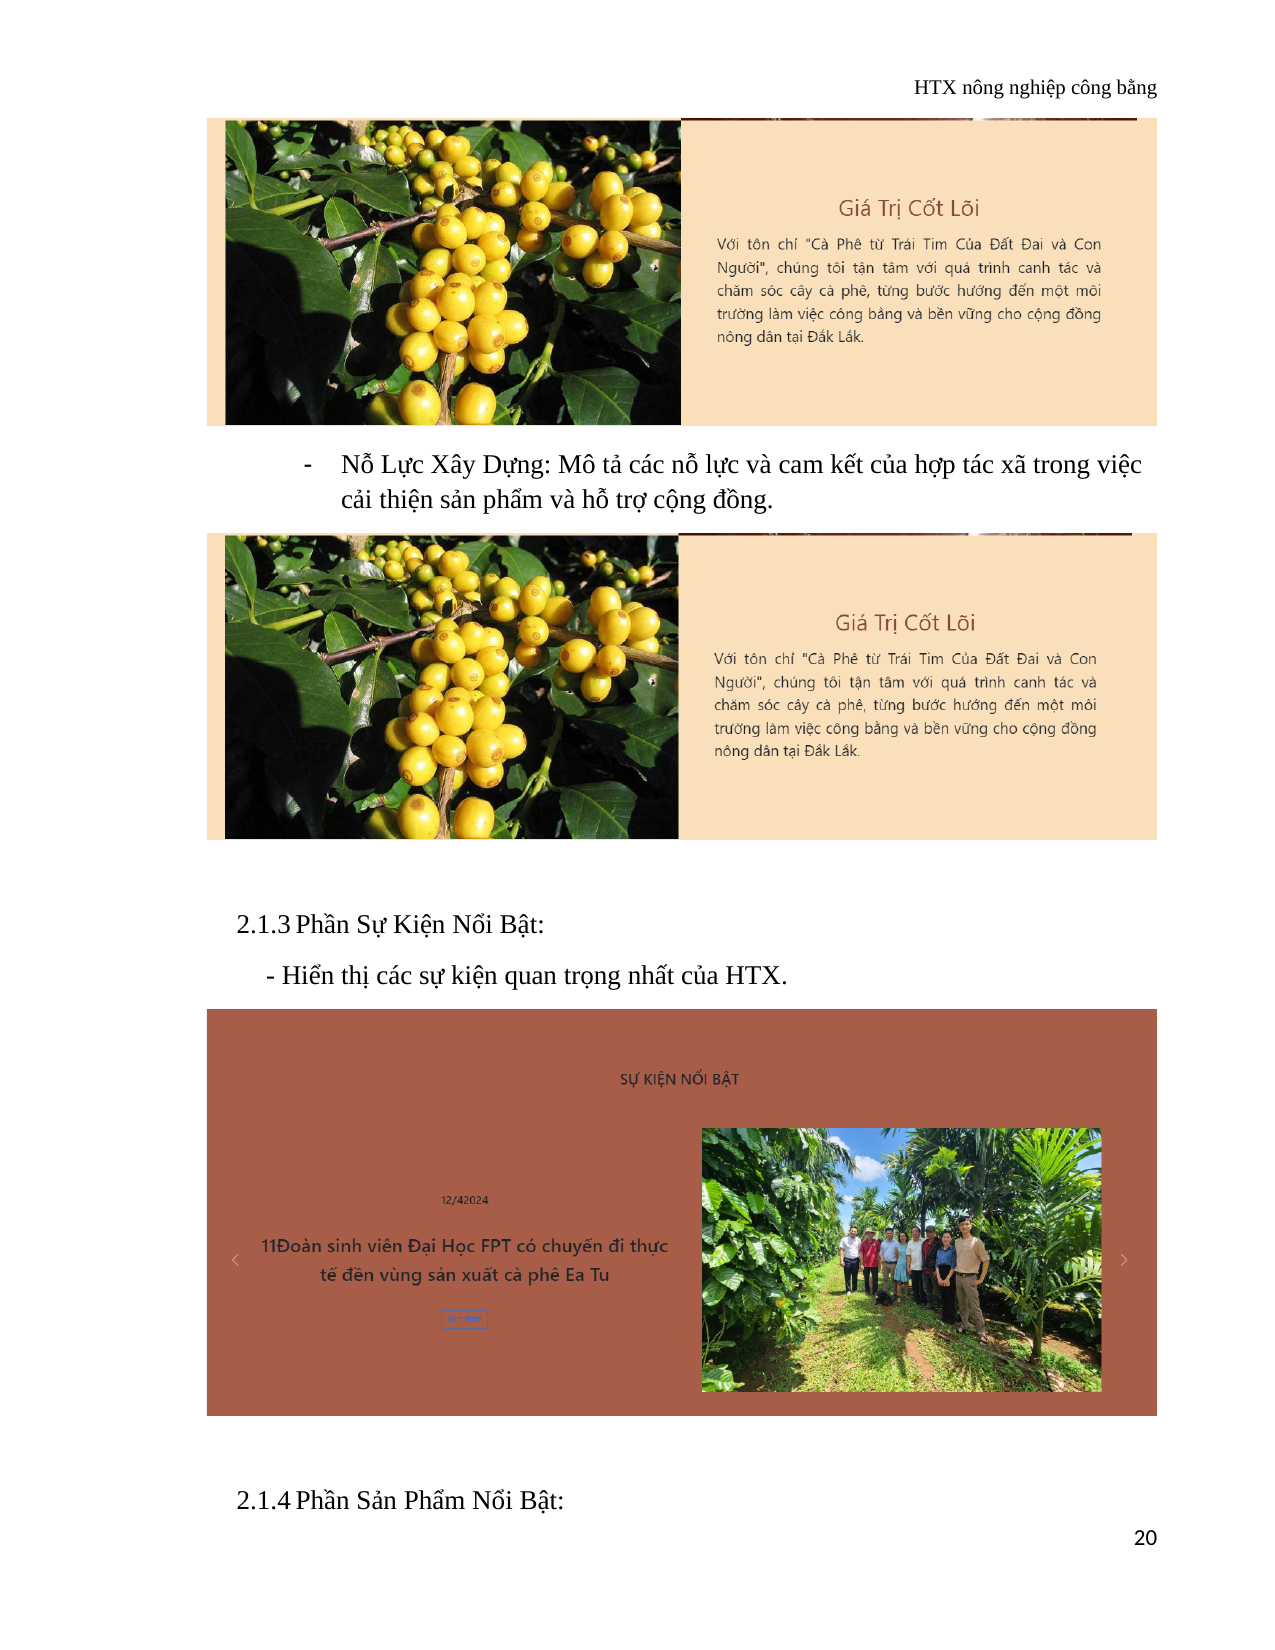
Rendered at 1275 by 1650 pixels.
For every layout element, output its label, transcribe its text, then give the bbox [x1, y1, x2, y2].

picture [206, 118, 1157, 426]
list Nỗ Lực Xây Dựng: Mô tả các nỗ lực và cam kết của hợp tác xã trong việc cải thiện sản phẩm và hỗ trợ cộng đồng. [303, 444, 1157, 515]
picture [206, 533, 1157, 840]
text - Hiển thị các sự kiện quan trọng nhất của HTX. [207, 959, 1157, 990]
list Phần Sản Phẩm Nổi Bật: [236, 1484, 1157, 1516]
list Phần Sự Kiện Nổi Bật: [236, 909, 1157, 940]
picture [206, 1009, 1157, 1416]
